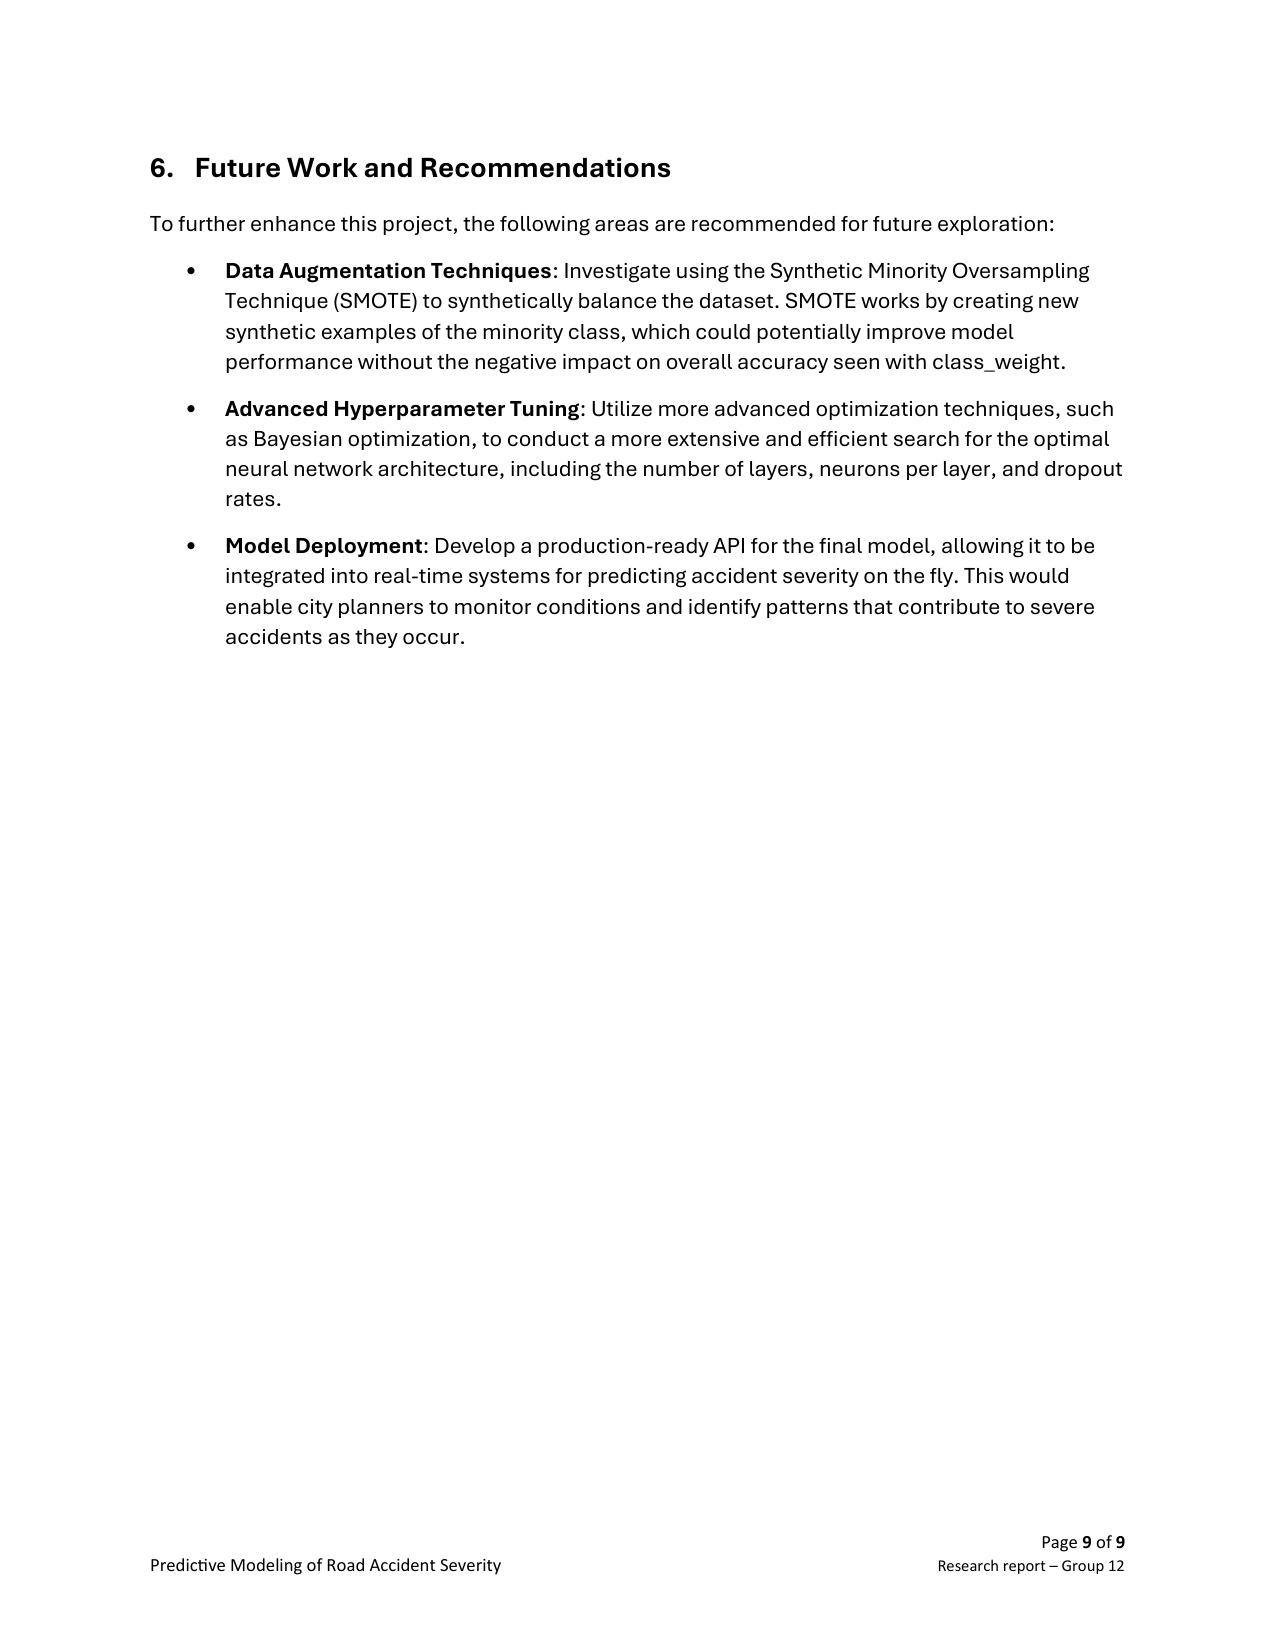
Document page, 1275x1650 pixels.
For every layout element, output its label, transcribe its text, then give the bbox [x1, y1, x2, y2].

list Model Deployment: Develop a production-ready API for the final model, allowing it to be integrated into real-time systems for predicting accident severity on the fly. This would enable city planners to monitor conditions and identify patterns that contribute to severe accidents as they occur. [187, 532, 1125, 651]
text To further enhance this project, the following areas are recommended for future exploration: [150, 210, 1125, 238]
list Advanced Hyperparameter Tuning: Utilize more advanced optimization techniques, such as Bayesian optimization, to conduct a more extensive and efficient search for the optimal neural network architecture, including the number of layers, neurons per layer, and dropout rates. [187, 395, 1125, 513]
list Data Augmentation Techniques: Investigate using the Synthetic Minority Oversampling Technique (SMOTE) to synthetically balance the dataset. SMOTE works by creating new synthetic examples of the minority class, which could potentially improve model performance without the negative impact on overall accuracy seen with class_weight. [187, 257, 1125, 376]
subtitle Future Work and Recommendations [150, 150, 1125, 186]
